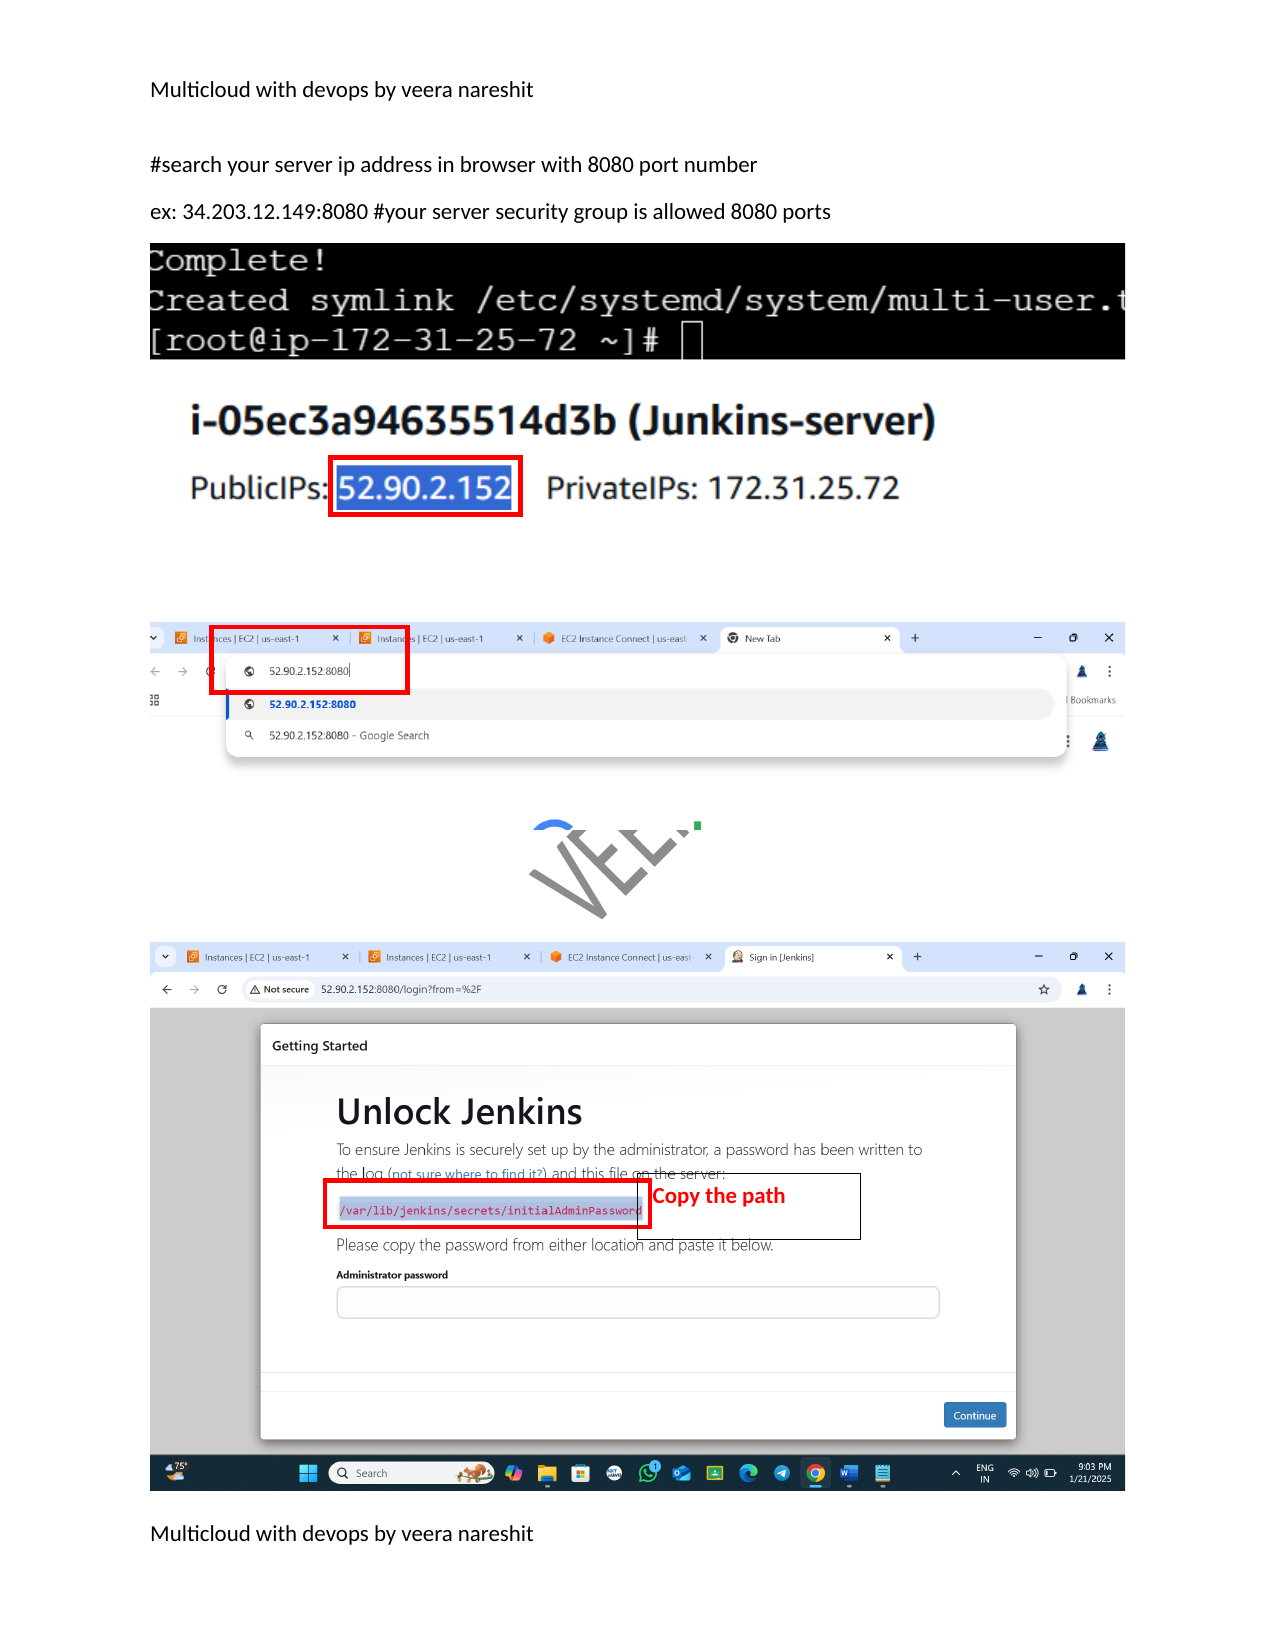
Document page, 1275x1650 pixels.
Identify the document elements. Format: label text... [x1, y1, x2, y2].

picture [150, 942, 1125, 1491]
text #search your server ip address in browser with 8080 port number [150, 150, 1125, 178]
picture [150, 243, 1125, 510]
text ex: 34.203.12.149:8080 #your server security group is allowed 8080 ports [150, 197, 1125, 225]
picture [333, 460, 518, 510]
picture [150, 622, 1125, 830]
